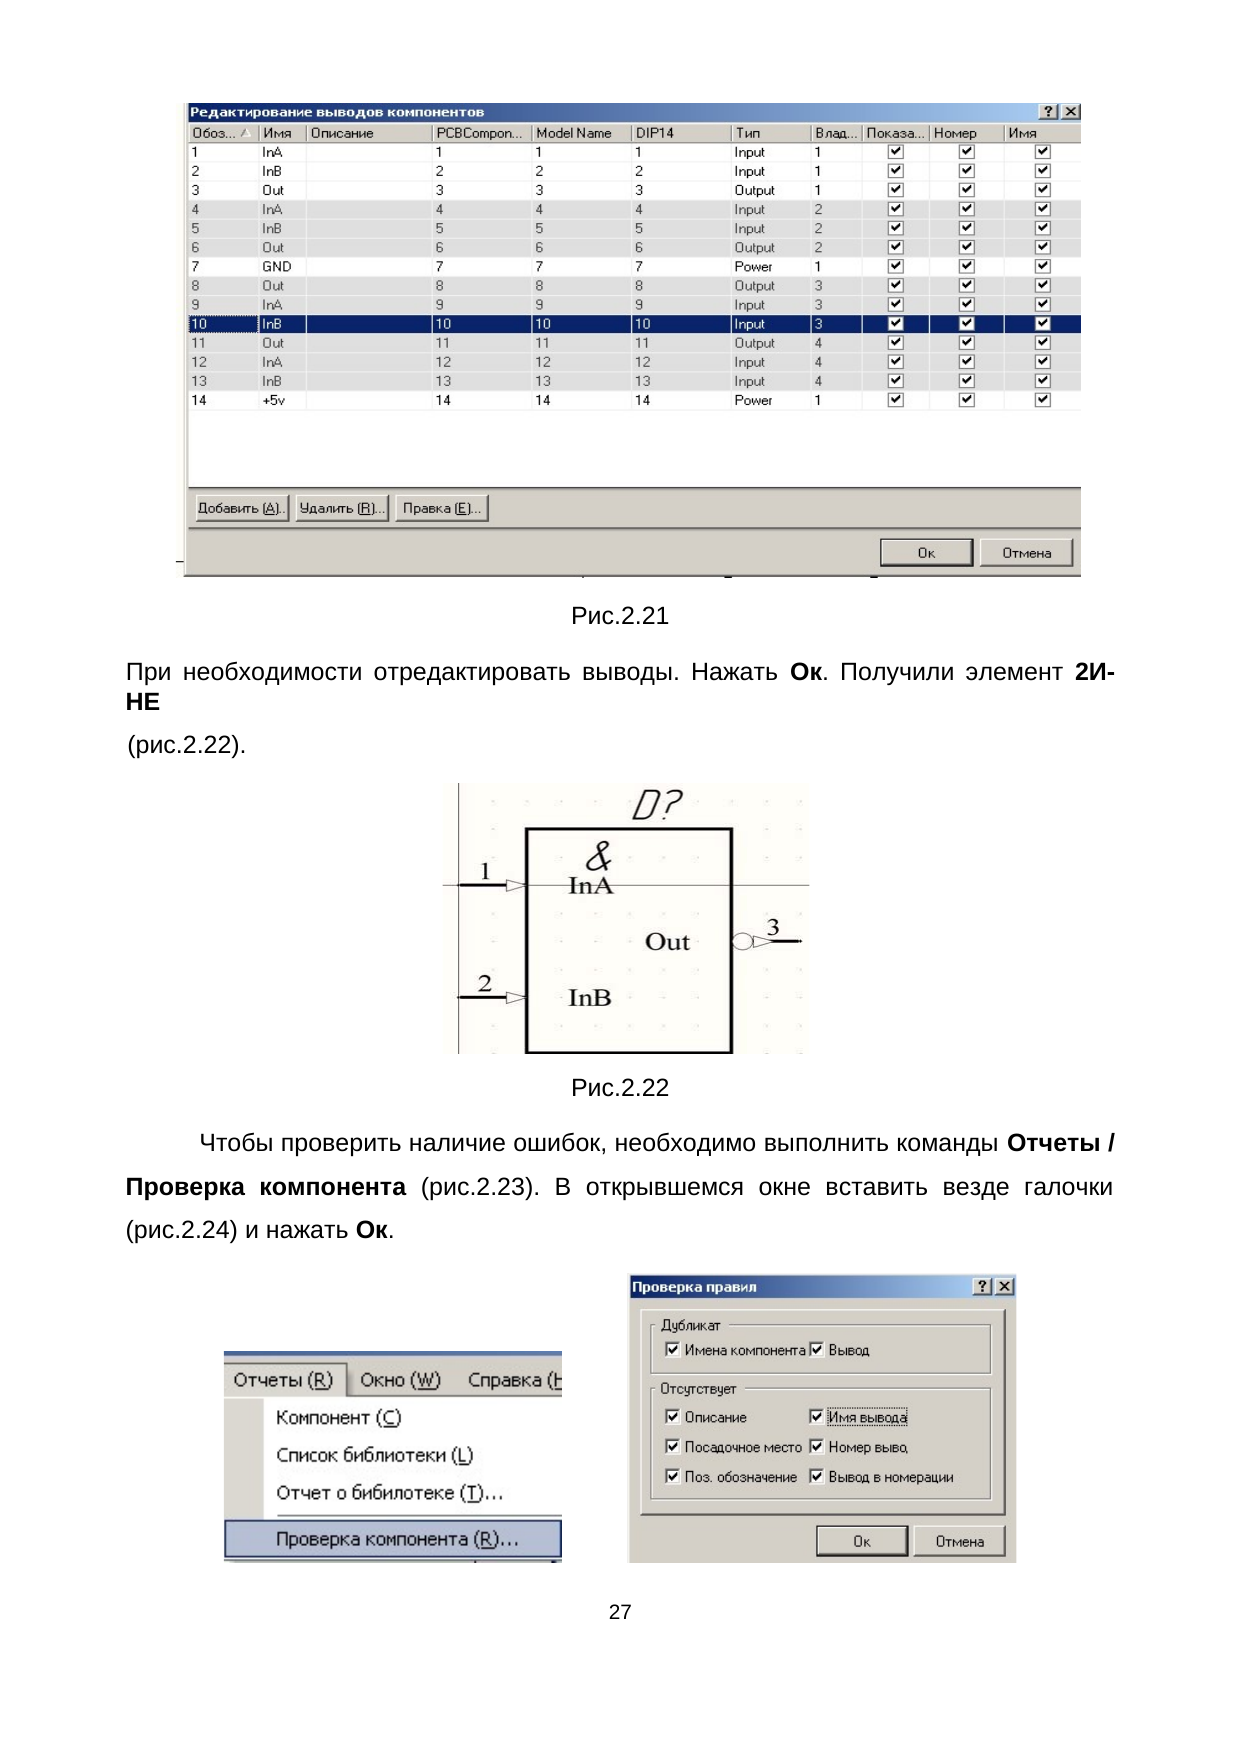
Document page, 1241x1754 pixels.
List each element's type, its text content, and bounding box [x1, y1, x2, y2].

picture [627, 1273, 1017, 1563]
text Рис.2.22 [146, 1073, 1094, 1101]
text Чтобы проверить наличие ошибок, необходимо выполнить команды Отчеты / Проверка компонента (рис.2.23). В открывшемся окне вставить везде галочки (рис.2.24) и нажать Ок. [125, 1128, 1115, 1243]
text Рис.2.21 [146, 601, 1094, 630]
picture [175, 103, 1081, 578]
text При необходимости отредактировать выводы. Нажать Ок. Получили элемент 2И-НЕ [125, 657, 1115, 716]
picture [442, 783, 810, 1054]
text (рис.2.22). [127, 730, 1169, 758]
picture [223, 1351, 562, 1563]
